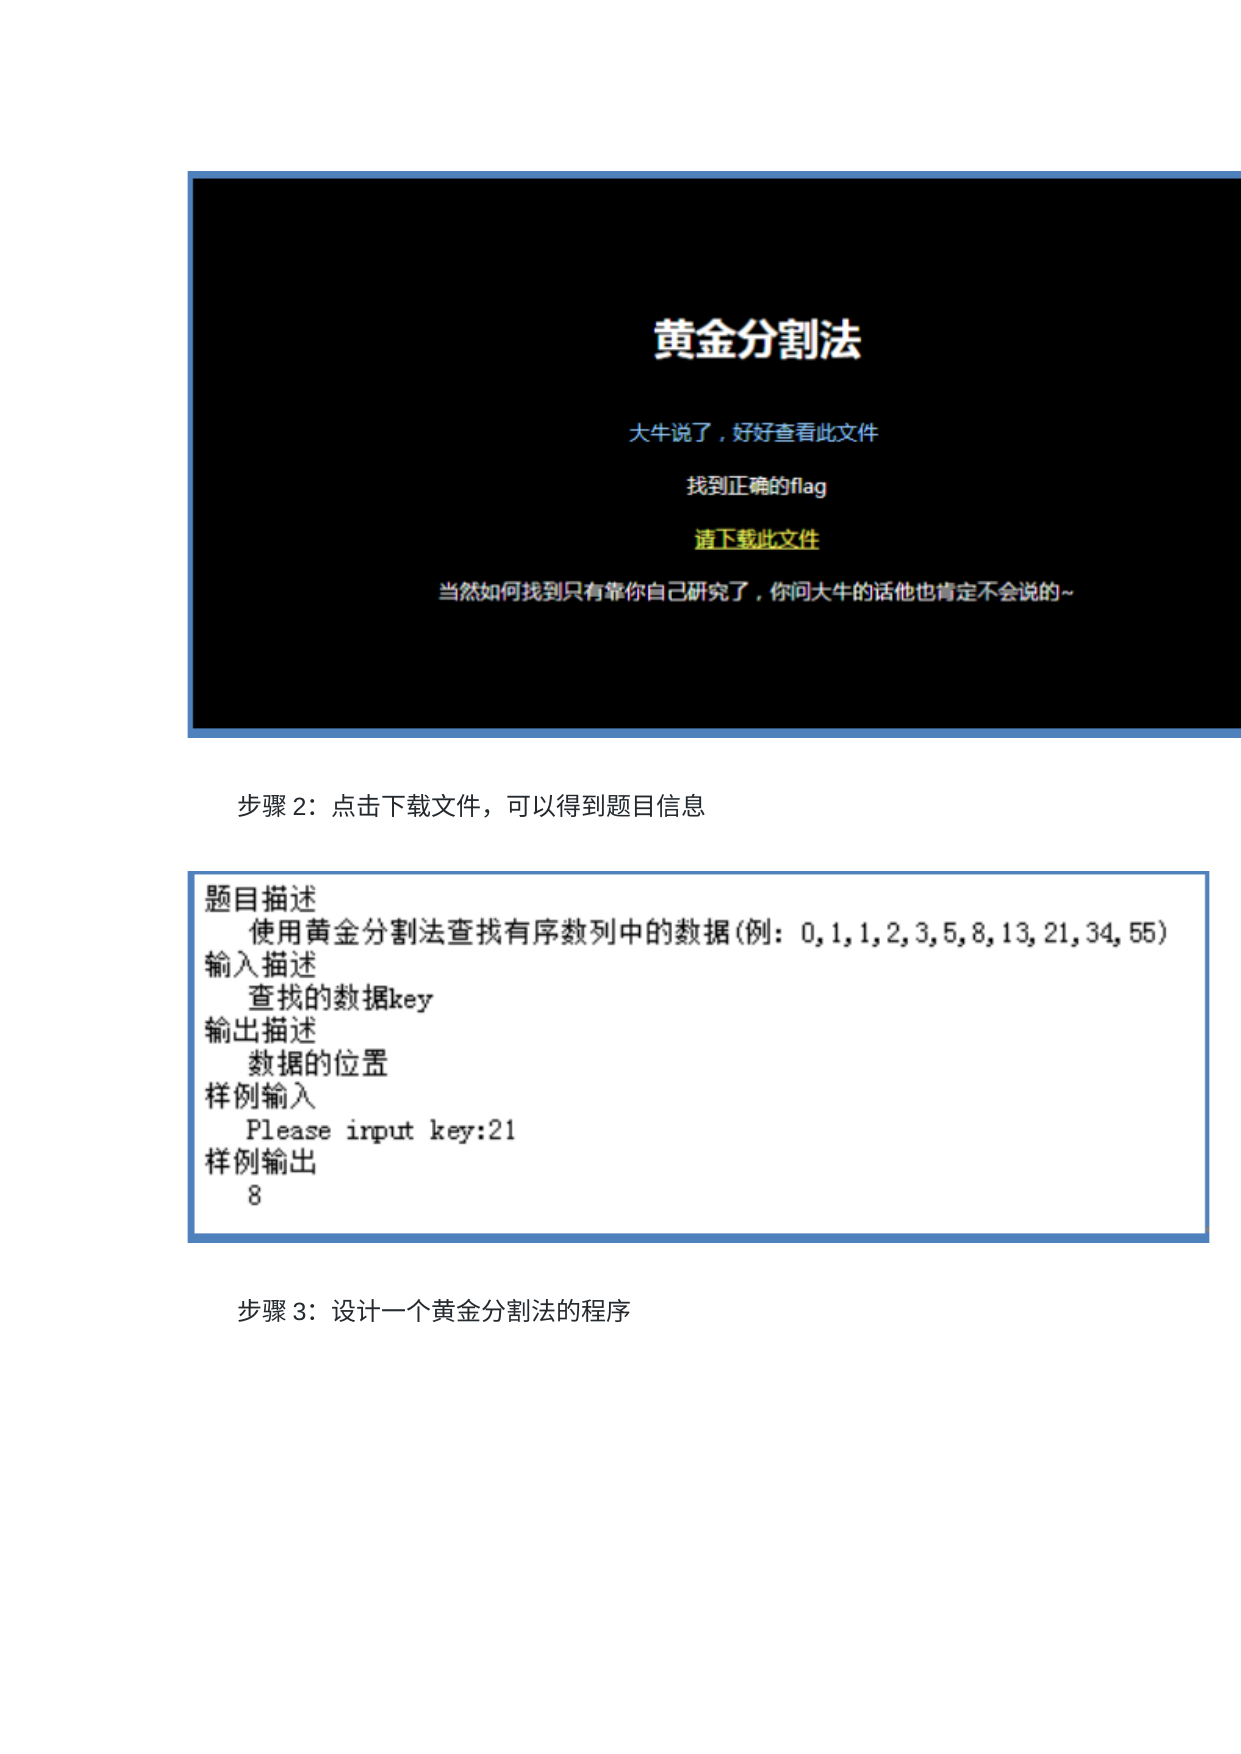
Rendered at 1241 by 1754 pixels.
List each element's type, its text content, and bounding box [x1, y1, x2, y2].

picture [187, 171, 1241, 738]
text 步骤2：点击下载文件，可以得到题目信息 [187, 772, 1053, 837]
picture [187, 871, 1210, 1243]
text 步骤3：设计一个黄金分割法的程序 [187, 1277, 1053, 1342]
